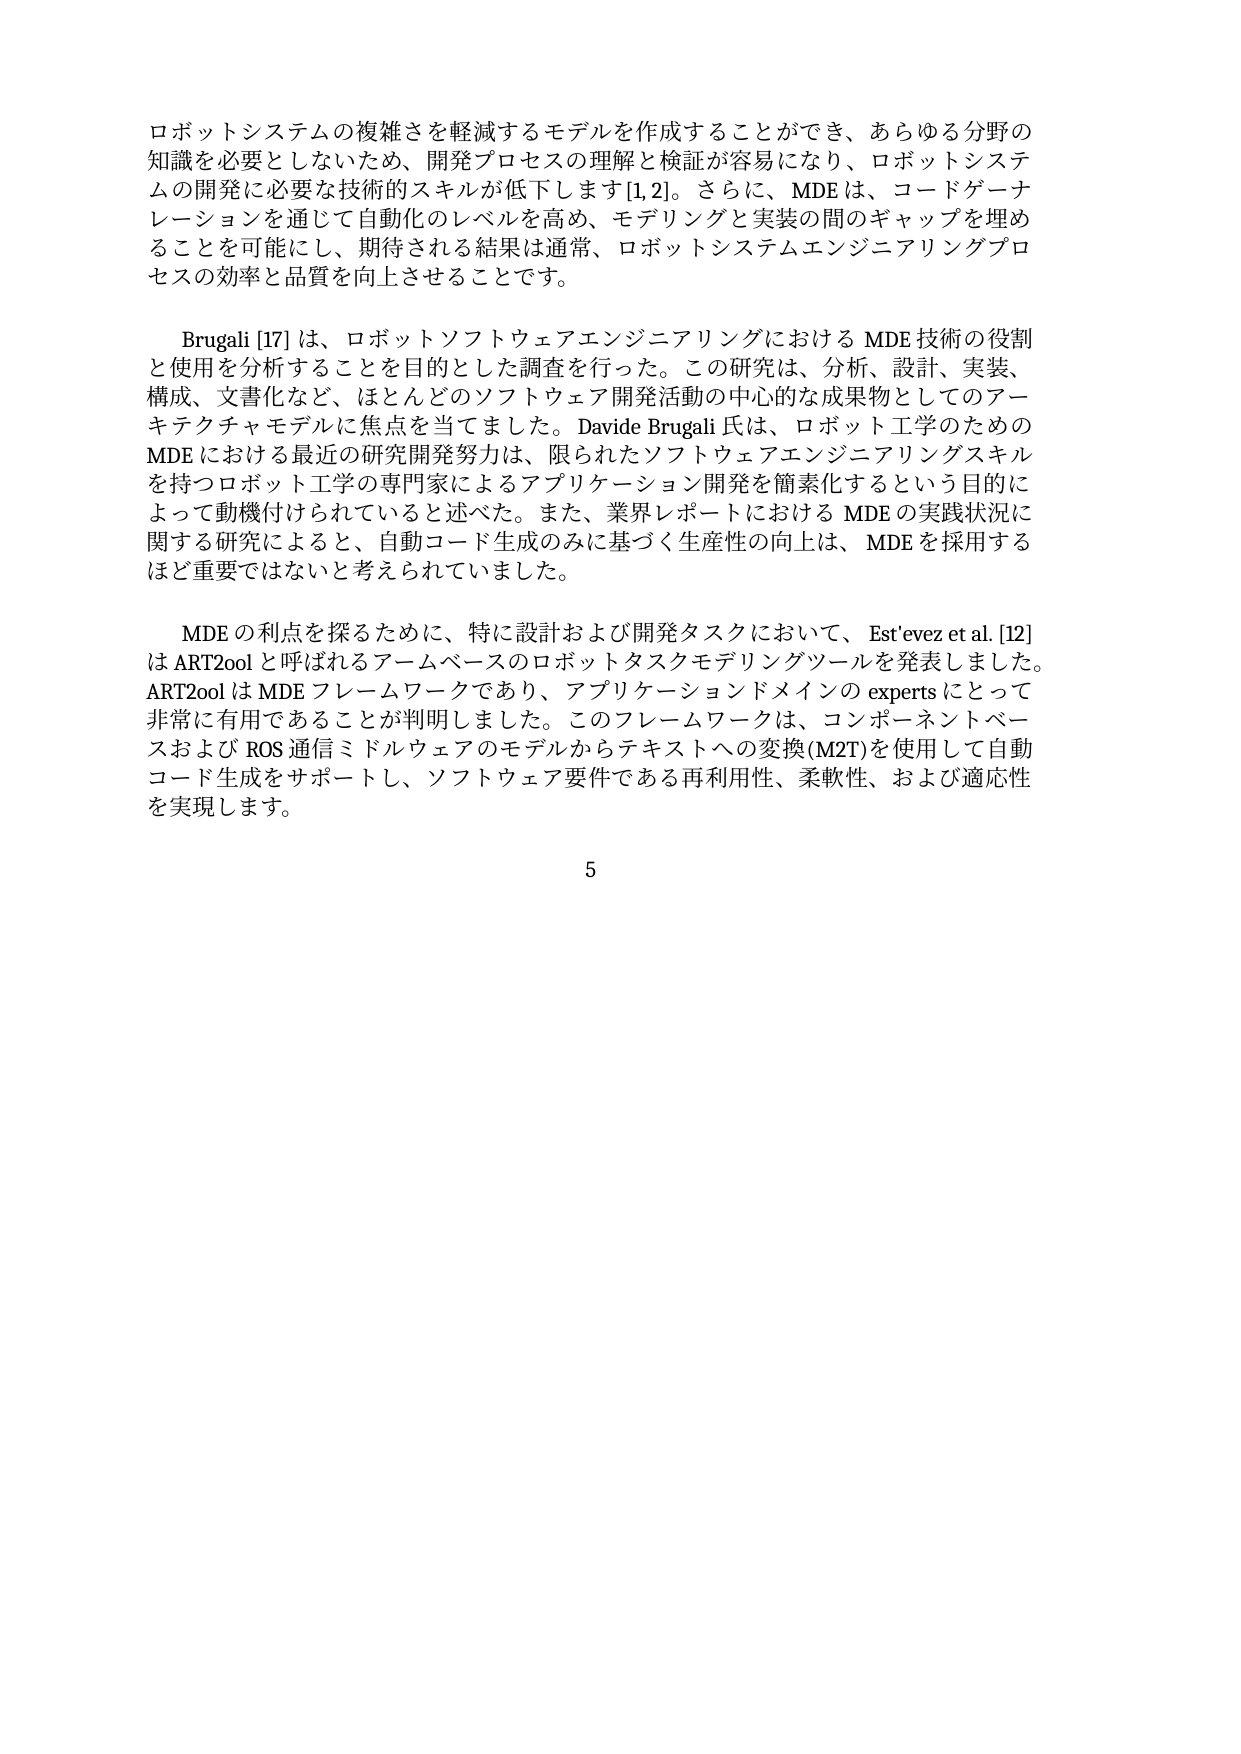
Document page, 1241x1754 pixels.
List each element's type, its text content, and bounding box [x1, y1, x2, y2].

text Brugali [17] は、ロボットソフトウェアエンジニアリングにおけるMDE技術の役割と使用を分析することを目的とした調査を行った。この研究は、分析、設計、実装、構成、文書化など、ほとんどのソフトウェア開発活動の中心的な成果物としてのアーキテクチャモデルに焦点を当てました。Davide Brugali氏は、ロボット工学のためのMDEにおける最近の研究開発努力は、限られたソフトウェアエンジニアリングスキルを持つロボット工学の専門家によるアプリケーション開発を簡素化するという目的によって動機付けられていると述べた。また、業界レポートにおけるMDEの実践状況に関する研究によると、自動コード生成のみに基づく生産性の向上は、MDEを採用するほど重要ではないと考えられていました。 [146, 327, 1033, 585]
text MDEの利点を探るために、特に設計および開発タスクにおいて、Est'evez et al. [12]はART2oolと呼ばれるアームベースのロボットタスクモデリングツールを発表しました。ART2oolはMDEフレームワークであり、アプリケーションドメインのexpertsにとって非常に有用であることが判明しました。このフレームワークは、コンポーネントベースおよびROS通信ミドルウェアのモデルからテキストへの変換(M2T)を使用して自動コード生成をサポートし、ソフトウェア要件である再利用性、柔軟性、および適応性を実現します。 [146, 621, 1033, 821]
text 5 [148, 856, 1033, 883]
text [146, 120, 1033, 291]
